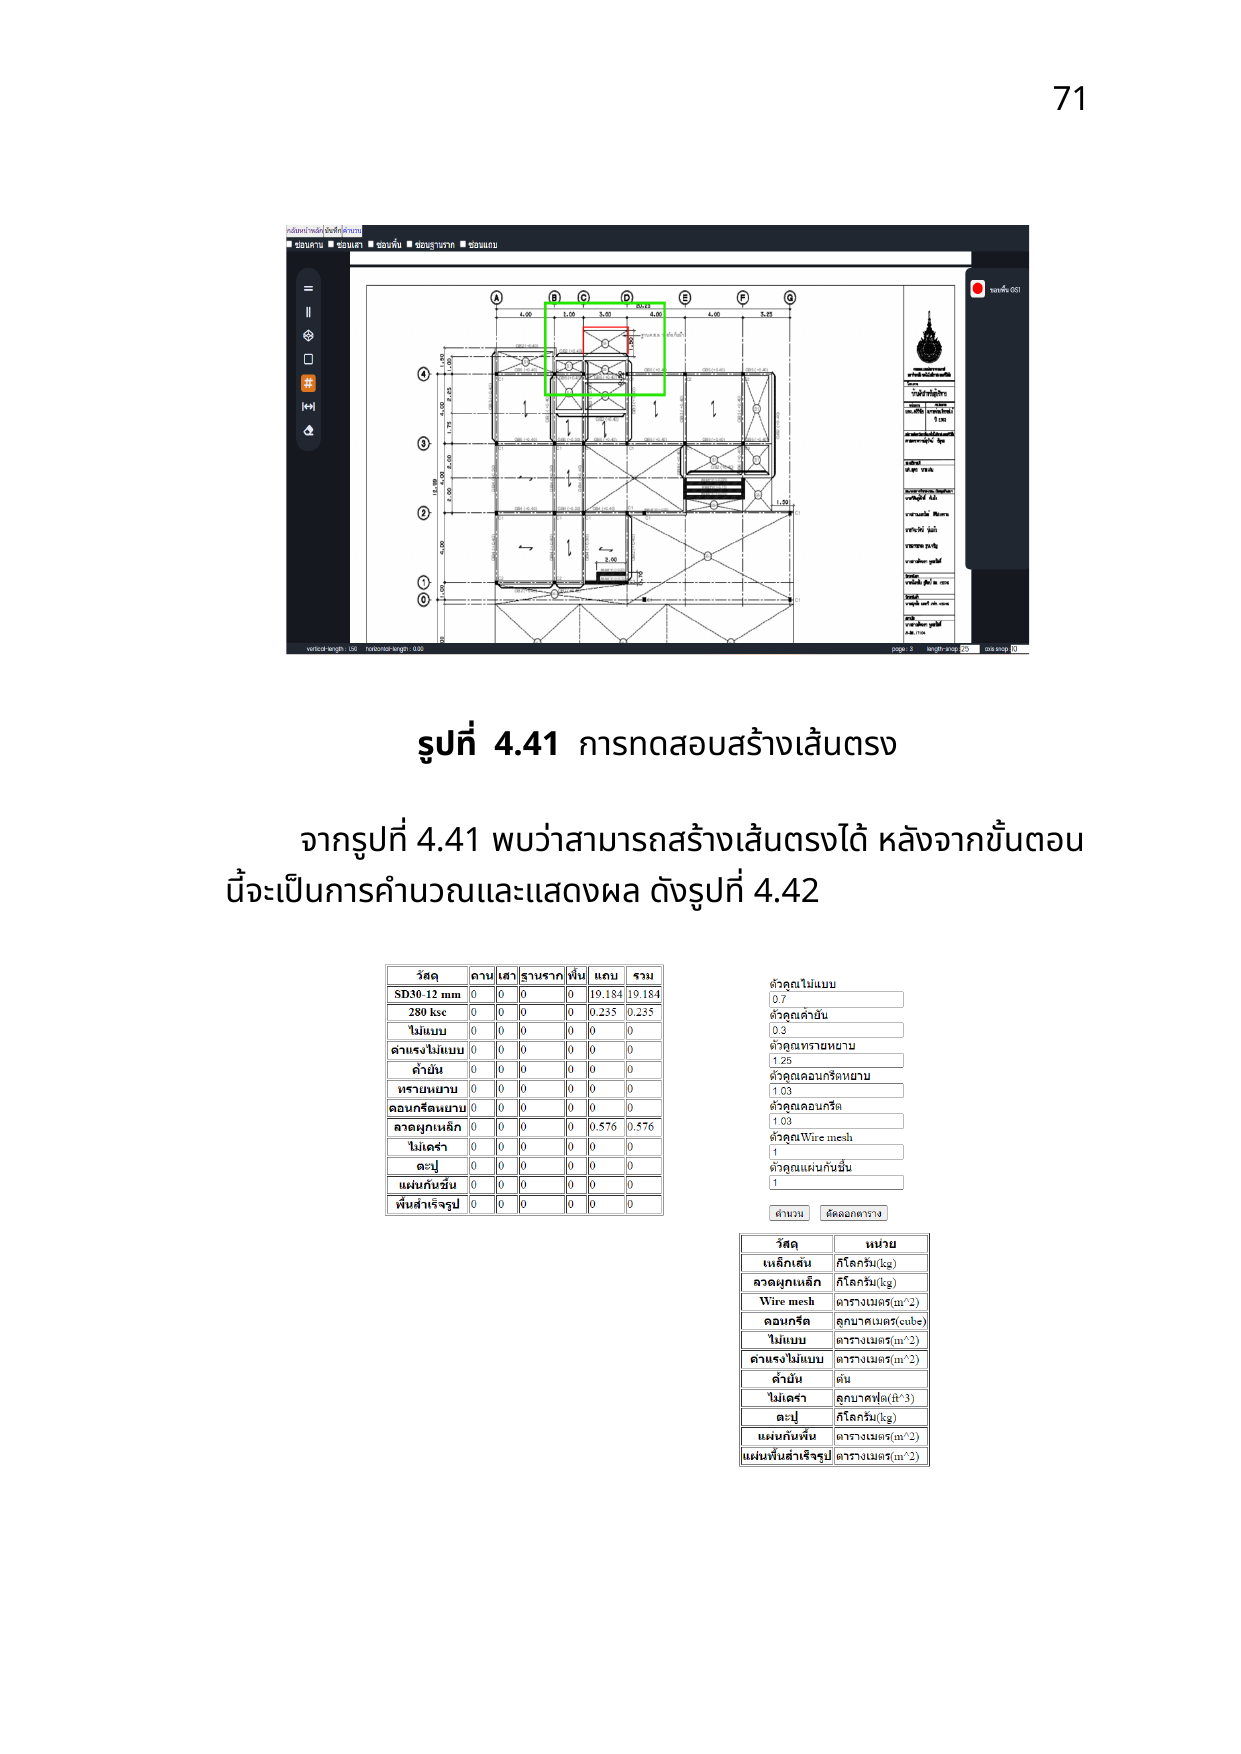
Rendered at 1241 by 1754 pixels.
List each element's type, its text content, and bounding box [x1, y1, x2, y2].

text รูปที่ 4.41 การทดสอบสร้างเส้นตรง [225, 720, 1090, 770]
picture [380, 962, 936, 1471]
picture [286, 225, 1030, 655]
text จากรูปที่ 4.41 พบว่าสามารถสร้างเส้นตรงได้ หลังจากขั้นตอนนี้จะเป็นการคำนวณและแสดงผล ดังรูปที่ 4.42 [225, 816, 1090, 917]
